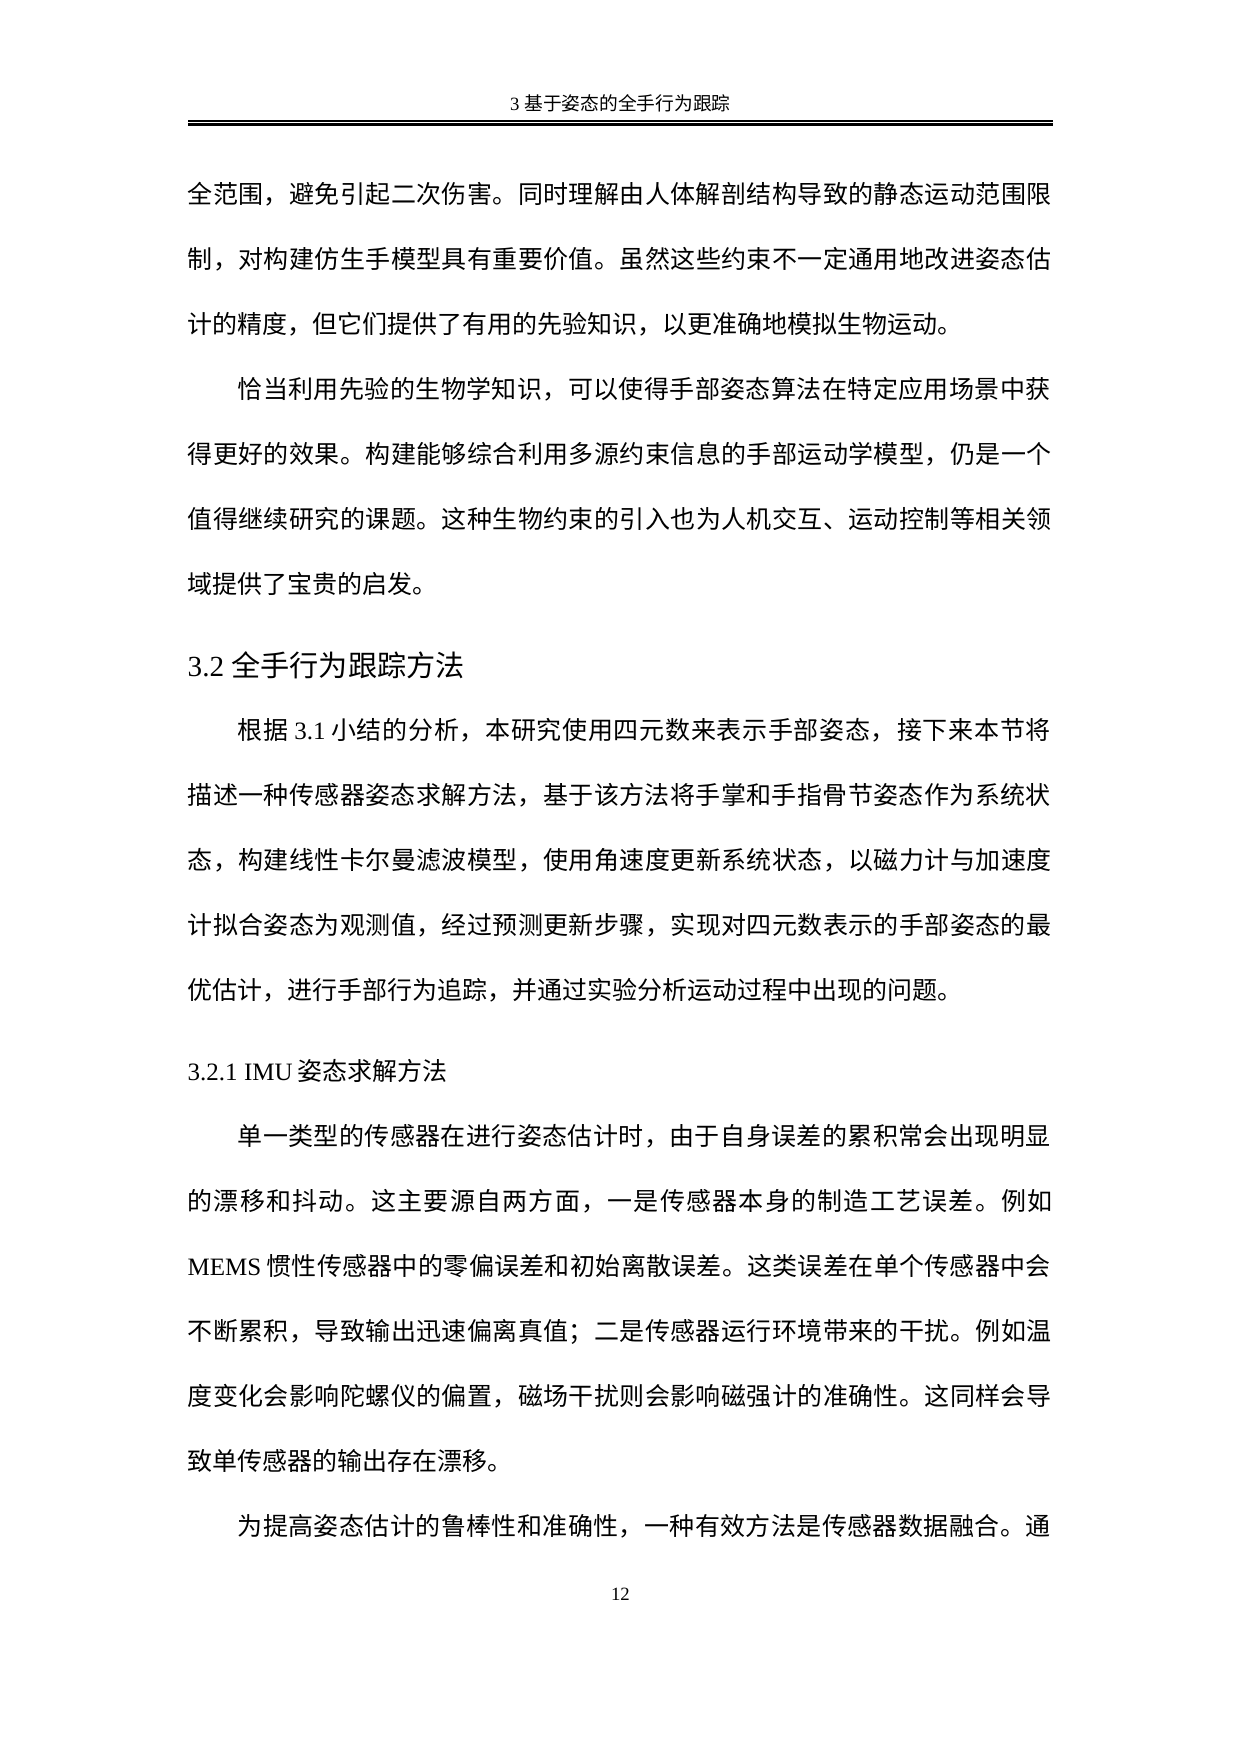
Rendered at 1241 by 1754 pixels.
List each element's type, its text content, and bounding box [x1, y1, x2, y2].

subtitle 3.2 全手行为跟踪方法 [187, 631, 1053, 696]
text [187, 160, 1053, 355]
text 恰当利用先验的生物学知识，可以使得手部姿态算法在特定应用场景中获得更好的效果。构建能够综合利用多源约束信息的手部运动学模型，仍是一个值得继续研究的课题。这种生物约束的引入也为人机交互、运动控制等相关领域提供了宝贵的启发。 [187, 355, 1053, 615]
text 单一类型的传感器在进行姿态估计时，由于自身误差的累积常会出现明显的漂移和抖动。这主要源自两方面，一是传感器本身的制造工艺误差。例如MEMS惯性传感器中的零偏误差和初始离散误差。这类误差在单个传感器中会不断累积，导致输出迅速偏离真值；二是传感器运行环境带来的干扰。例如温度变化会影响陀螺仪的偏置，磁场干扰则会影响磁强计的准确性。这同样会导致单传感器的输出存在漂移。 [187, 1102, 1053, 1492]
subtitle 3.2.1 IMU姿态求解方法 [187, 1037, 1053, 1102]
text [187, 1492, 1053, 1557]
text 根据3.1小结的分析，本研究使用四元数来表示手部姿态，接下来本节将描述一种传感器姿态求解方法，基于该方法将手掌和手指骨节姿态作为系统状态，构建线性卡尔曼滤波模型，使用角速度更新系统状态，以磁力计与加速度计拟合姿态为观测值，经过预测更新步骤，实现对四元数表示的手部姿态的最优估计，进行手部行为追踪，并通过实验分析运动过程中出现的问题。 [187, 696, 1053, 1021]
